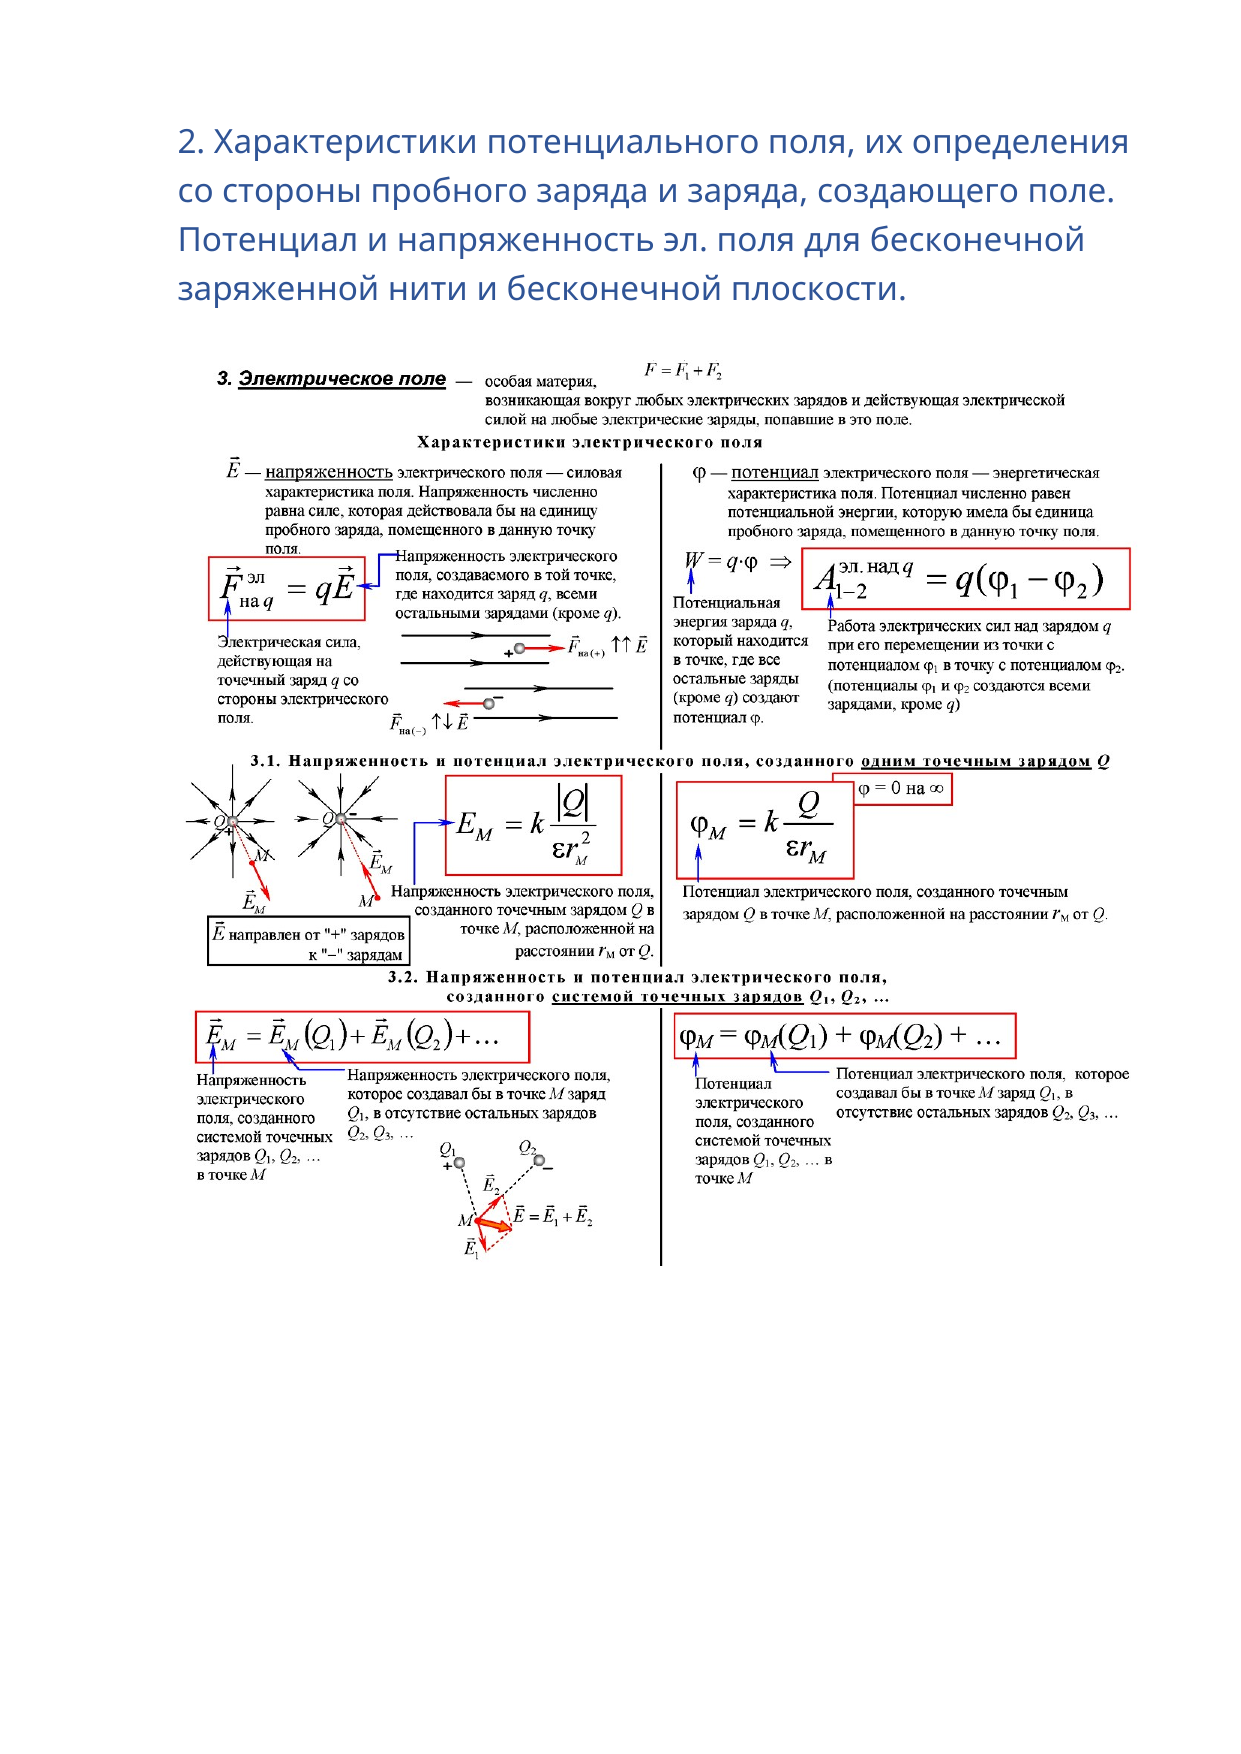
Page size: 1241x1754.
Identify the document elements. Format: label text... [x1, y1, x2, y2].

subtitle 2. Характеристики потенциального поля, их определения со стороны пробного заряда и заряда, создающего поле. Потенциал и напряженность эл. поля для бесконечной заряженной нити и бесконечной плоскости. [177, 118, 1152, 310]
picture [177, 360, 1152, 1266]
